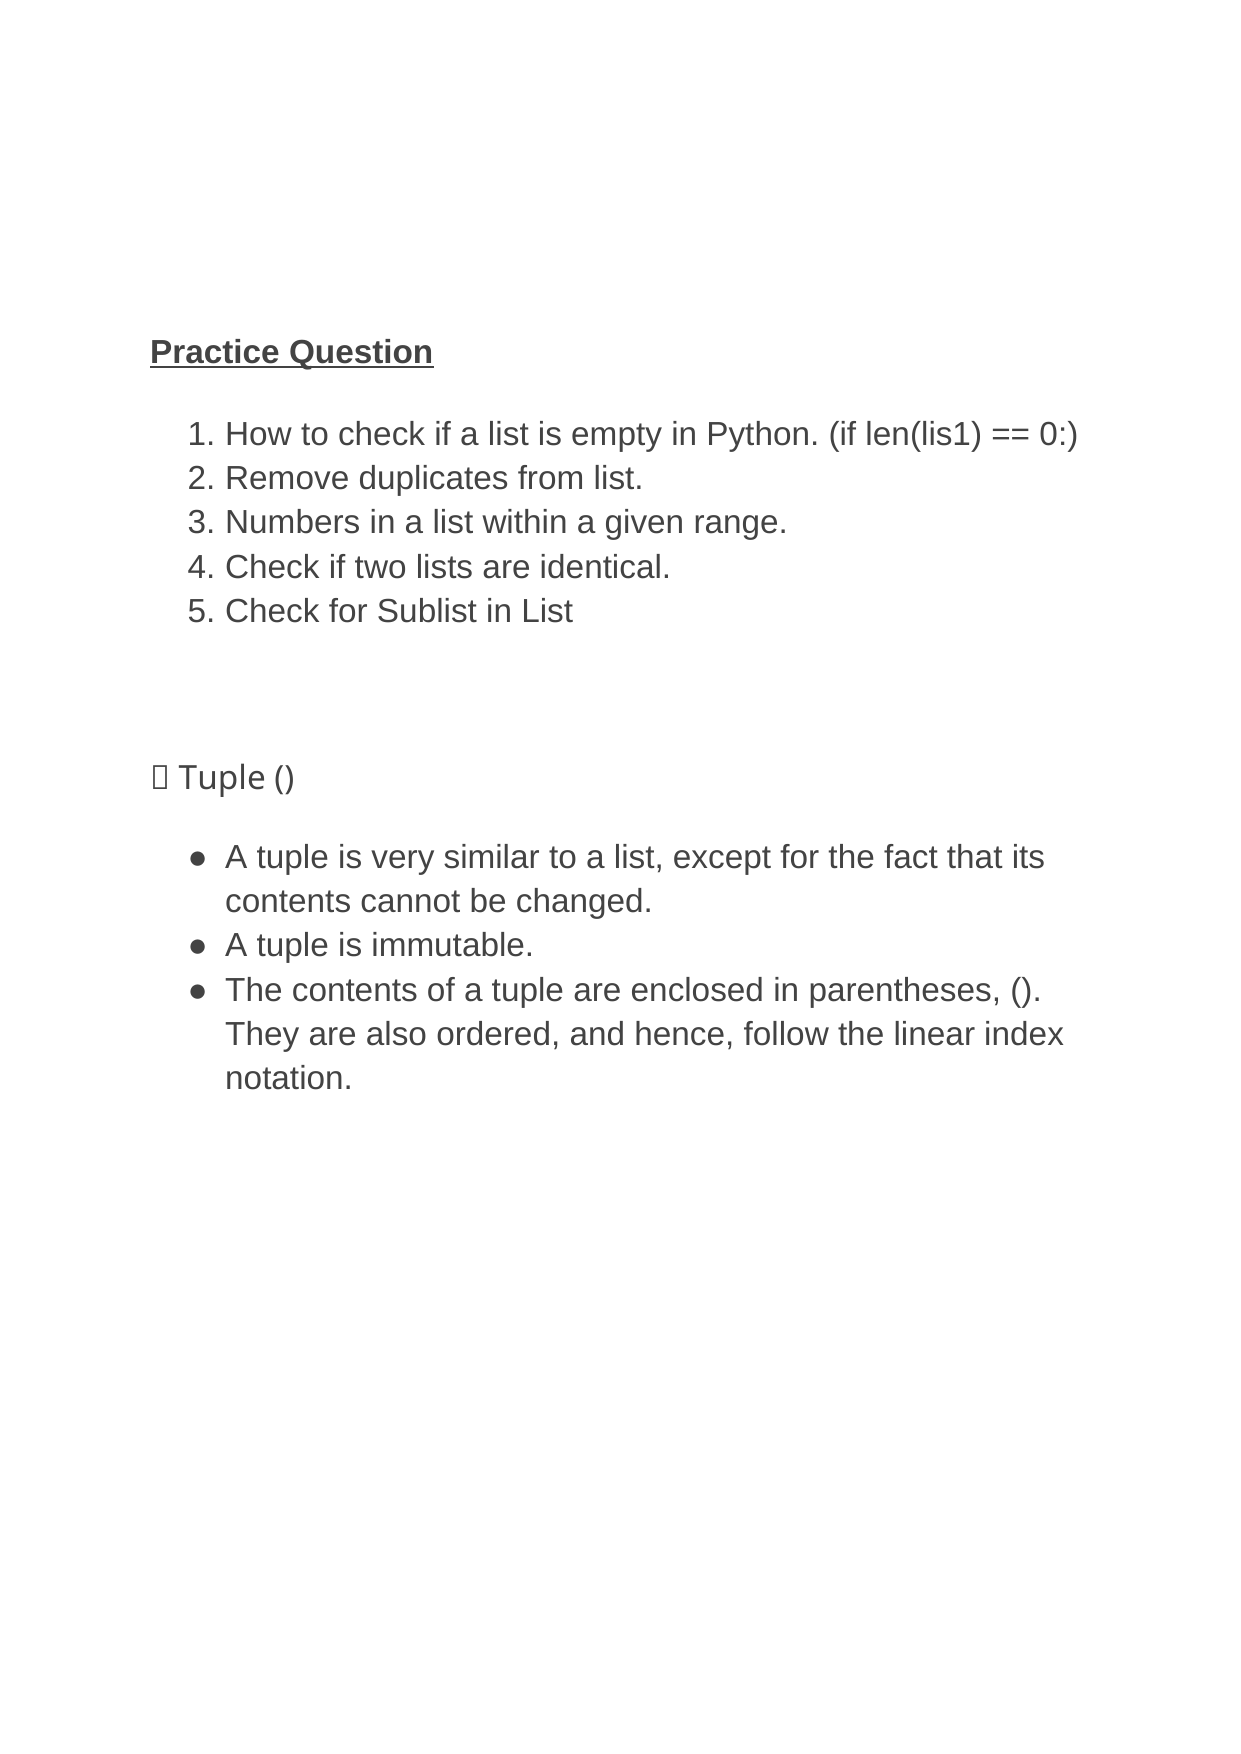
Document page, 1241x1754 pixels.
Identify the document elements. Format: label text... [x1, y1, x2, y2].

list A tuple is immutable. [187, 925, 1090, 964]
list The contents of a tuple are enclosed in parentheses, (). They are also ordered, and hence, follow the linear index notation. [187, 969, 1090, 1096]
list How to check if a list is empty in Python. (if len(lis1) == 0:) [187, 414, 1090, 453]
list Remove duplicates from list. [187, 458, 1090, 497]
list A tuple is very similar to a list, except for the fact that its contents cannot be changed. [187, 837, 1090, 920]
list Numbers in a list within a given range. [187, 502, 1090, 541]
text Practice Question [150, 332, 1090, 371]
list Check if two lists are identical. [187, 547, 1090, 585]
subtitle ✅ Tuple () [150, 754, 1090, 799]
list Check for Sublist in List [187, 591, 1090, 629]
